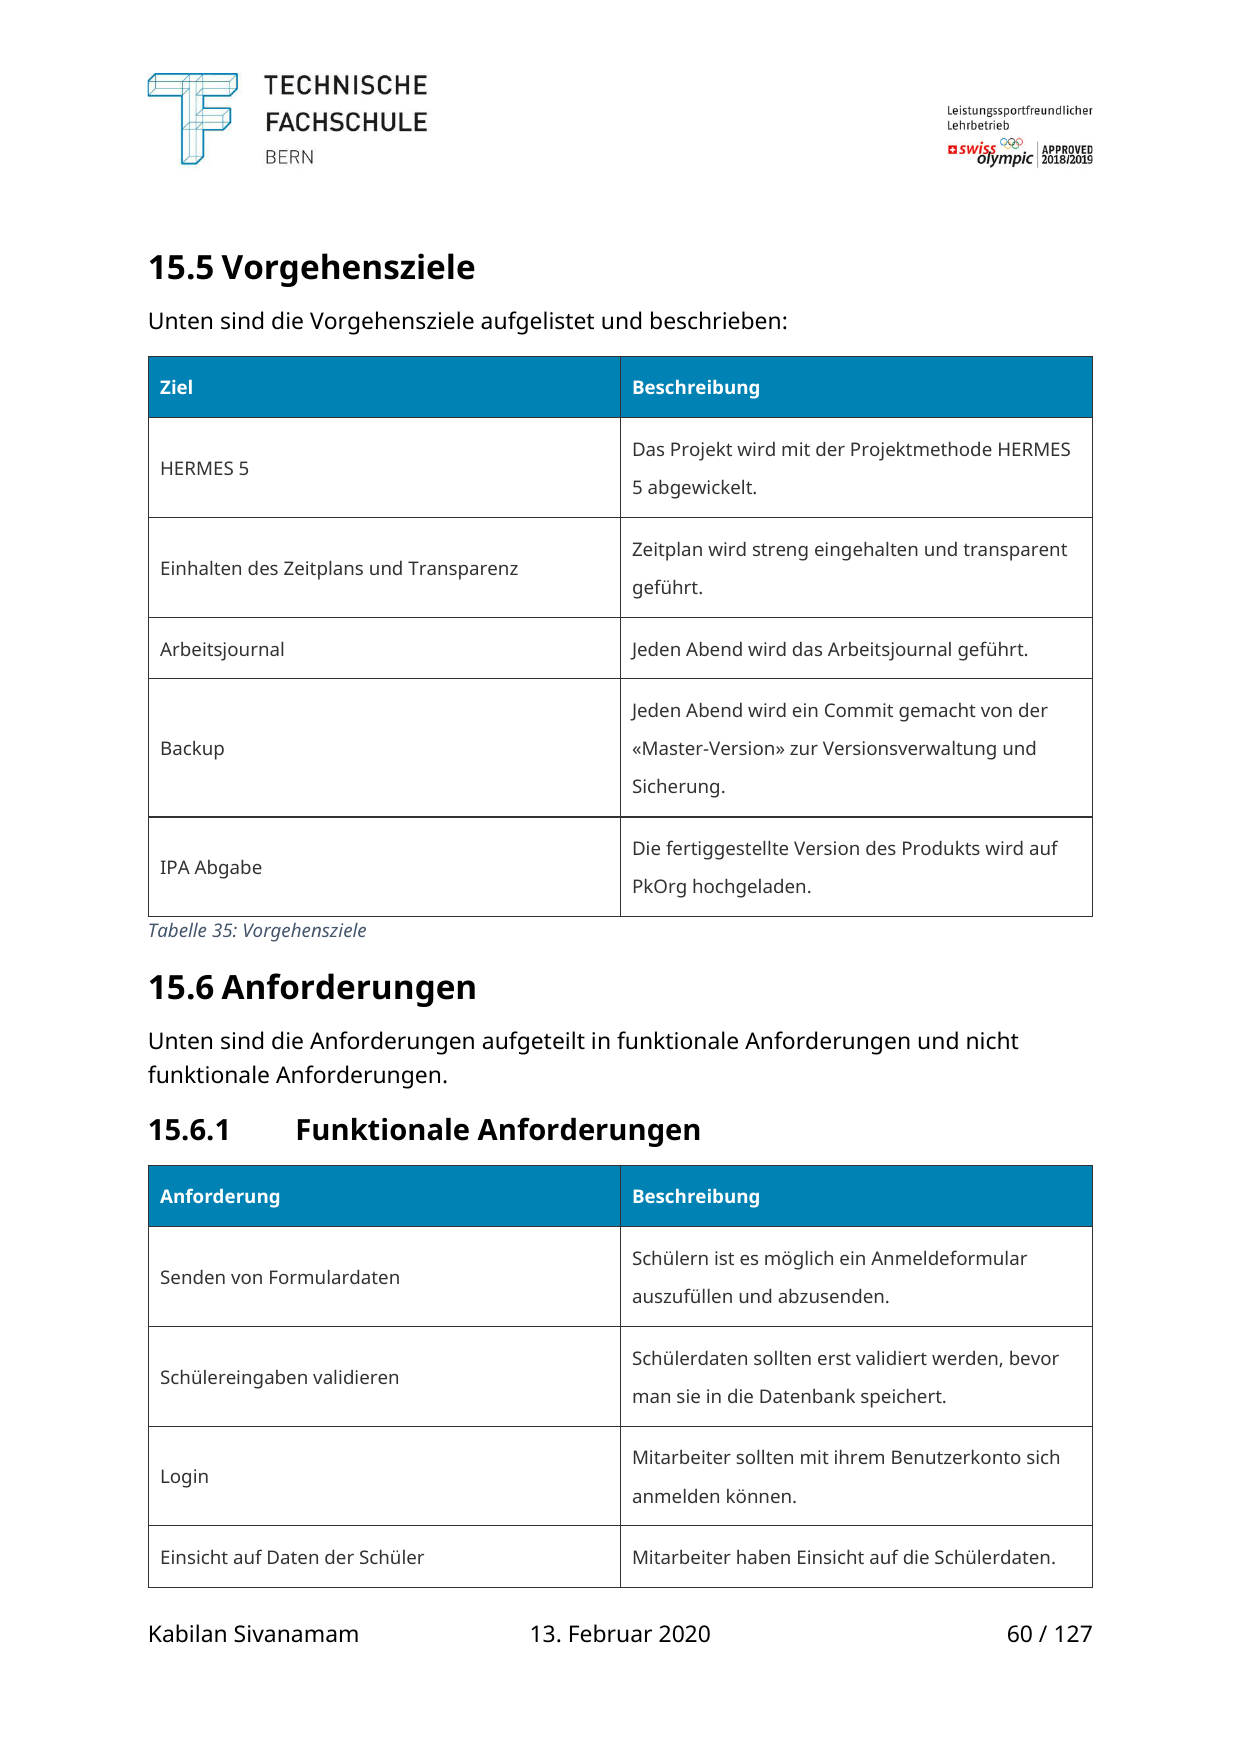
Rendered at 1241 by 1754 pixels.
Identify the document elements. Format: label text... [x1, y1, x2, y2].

table_cell Schülern ist es möglich ein Anmeldeformular auszufüllen und abzusenden. [621, 1227, 1092, 1326]
table_cell Das Projekt wird mit der Projektmethode HERMES 5 abgewickelt. [621, 418, 1092, 517]
table_header Ziel [149, 357, 620, 417]
text Unten sind die Anforderungen aufgeteilt in funktionale Anforderungen und nicht funktionale Anforderungen. [148, 1025, 1093, 1090]
table_cell Schülereingaben validieren [149, 1327, 620, 1426]
table_cell Mitarbeiter sollten mit ihrem Benutzerkonto sich anmelden können. [621, 1427, 1092, 1525]
table_header Beschreibung [621, 1166, 1092, 1226]
table_header Beschreibung [621, 357, 1092, 417]
table_cell Zeitplan wird streng eingehalten und transparent geführt. [621, 518, 1092, 617]
table_cell Login [149, 1427, 620, 1525]
table_cell HERMES 5 [149, 418, 620, 517]
picture [147, 73, 1093, 196]
table_cell Schülerdaten sollten erst validiert werden, bevor man sie in die Datenbank speichert. [621, 1327, 1092, 1426]
table_cell Die fertiggestellte Version des Produkts wird auf PkOrg hochgeladen. [621, 818, 1092, 916]
table_cell Jeden Abend wird das Arbeitsjournal geführt. [621, 618, 1092, 678]
text Unten sind die Vorgehensziele aufgelistet und beschrieben: [148, 305, 1093, 336]
table_cell Senden von Formulardaten [149, 1227, 620, 1326]
table_cell Jeden Abend wird ein Commit gemacht von der «Master-Version» zur Versionsverwaltung und Sicherung. [621, 679, 1092, 816]
subtitle Vorgehensziele [148, 244, 1093, 289]
table_cell Backup [149, 679, 620, 816]
table_header Anforderung [149, 1166, 620, 1226]
subtitle Anforderungen [148, 963, 1093, 1009]
subtitle Funktionale Anforderungen [148, 1109, 1093, 1149]
table_cell Arbeitsjournal [149, 618, 620, 678]
table_cell Einhalten des Zeitplans und Transparenz [149, 518, 620, 617]
table_cell IPA Abgabe [149, 818, 620, 916]
table_cell Einsicht auf Daten der Schüler [149, 1526, 620, 1587]
table_cell Mitarbeiter haben Einsicht auf die Schülerdaten. [621, 1526, 1092, 1587]
